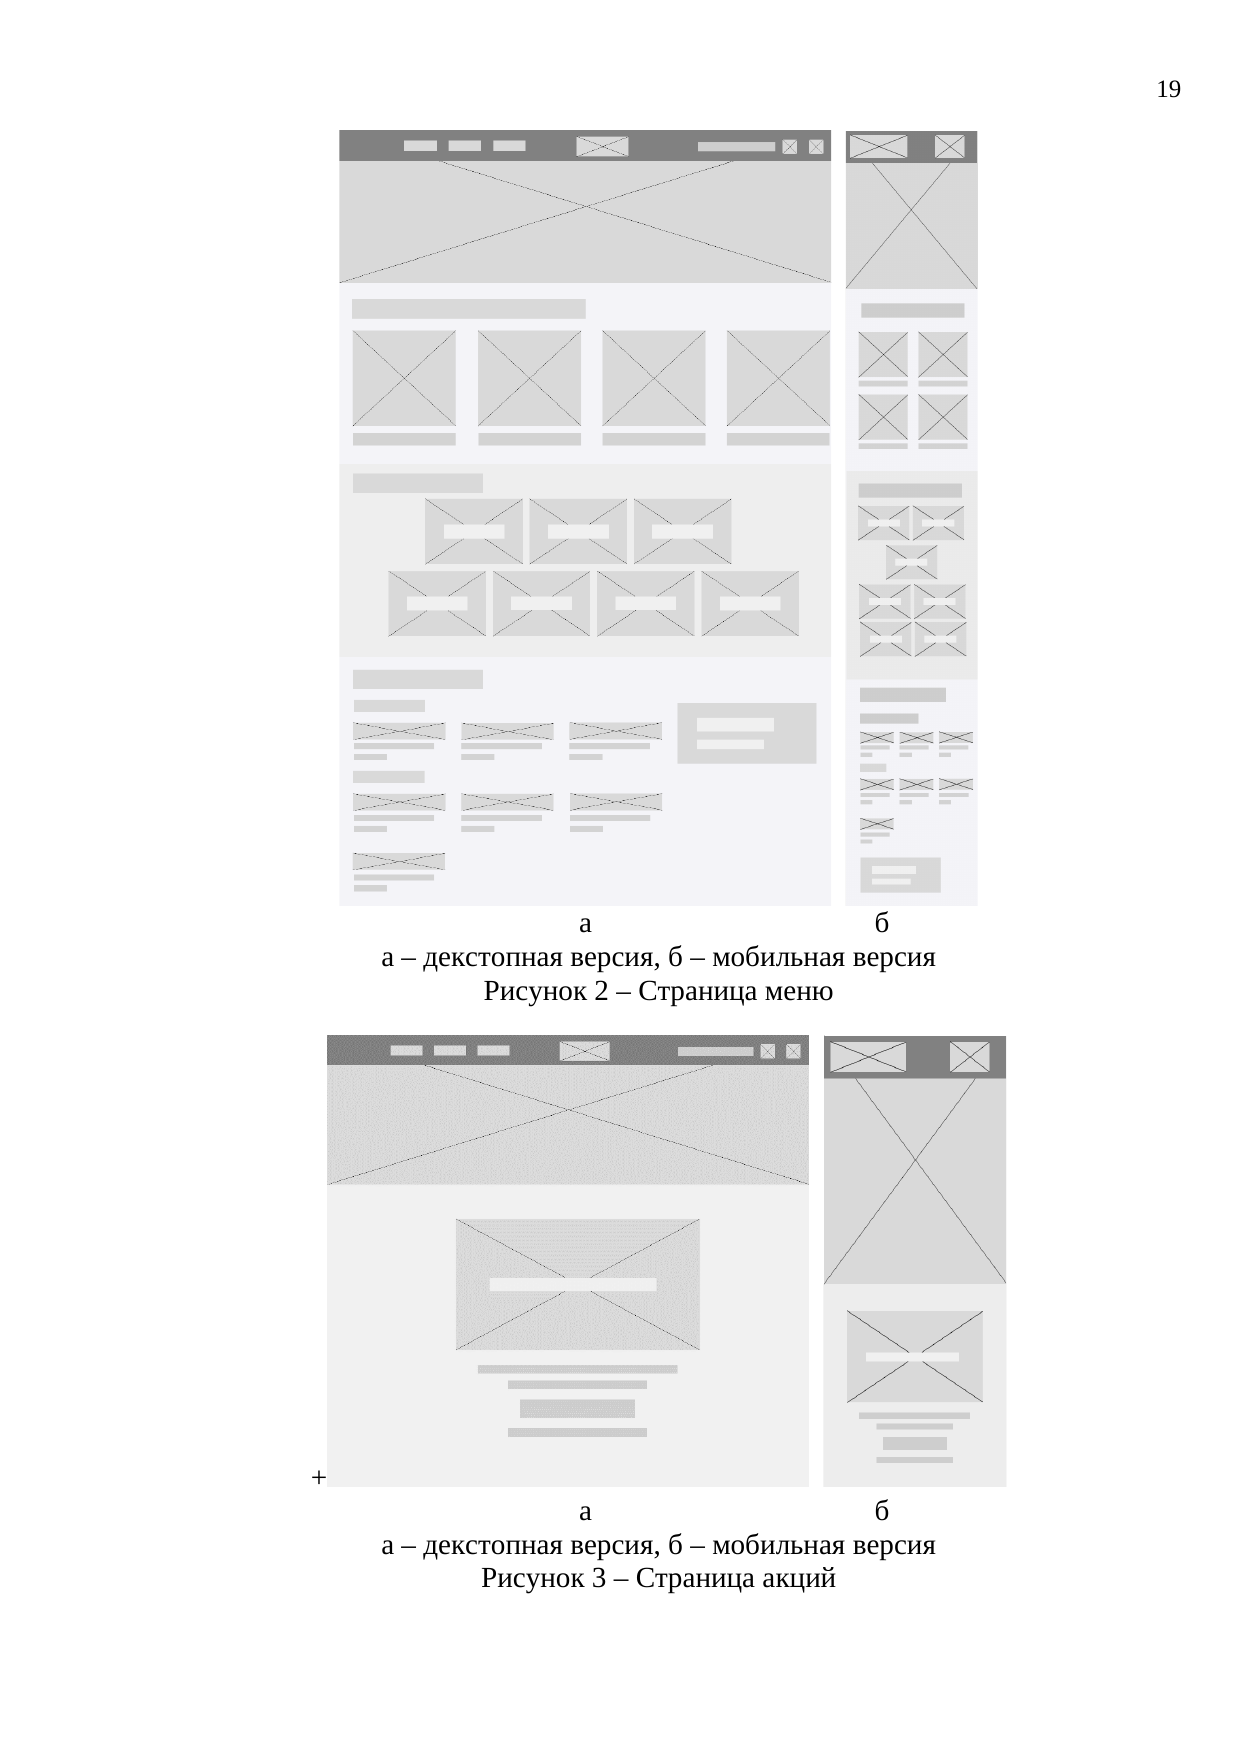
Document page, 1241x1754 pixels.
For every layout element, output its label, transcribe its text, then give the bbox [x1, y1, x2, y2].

text а – декстопная версия, б – мобильная версия [136, 1527, 1181, 1560]
text а б [505, 1493, 1181, 1527]
text а б [505, 906, 1181, 939]
picture [845, 131, 978, 906]
picture [327, 1035, 809, 1487]
text а – декстопная версия, б – мобильная версия [136, 939, 1181, 973]
text Рисунок 2 – Страница меню [136, 973, 1181, 1006]
picture [823, 1035, 1007, 1487]
text Рисунок 3 – Страница акций [136, 1560, 1181, 1594]
picture [339, 130, 832, 906]
